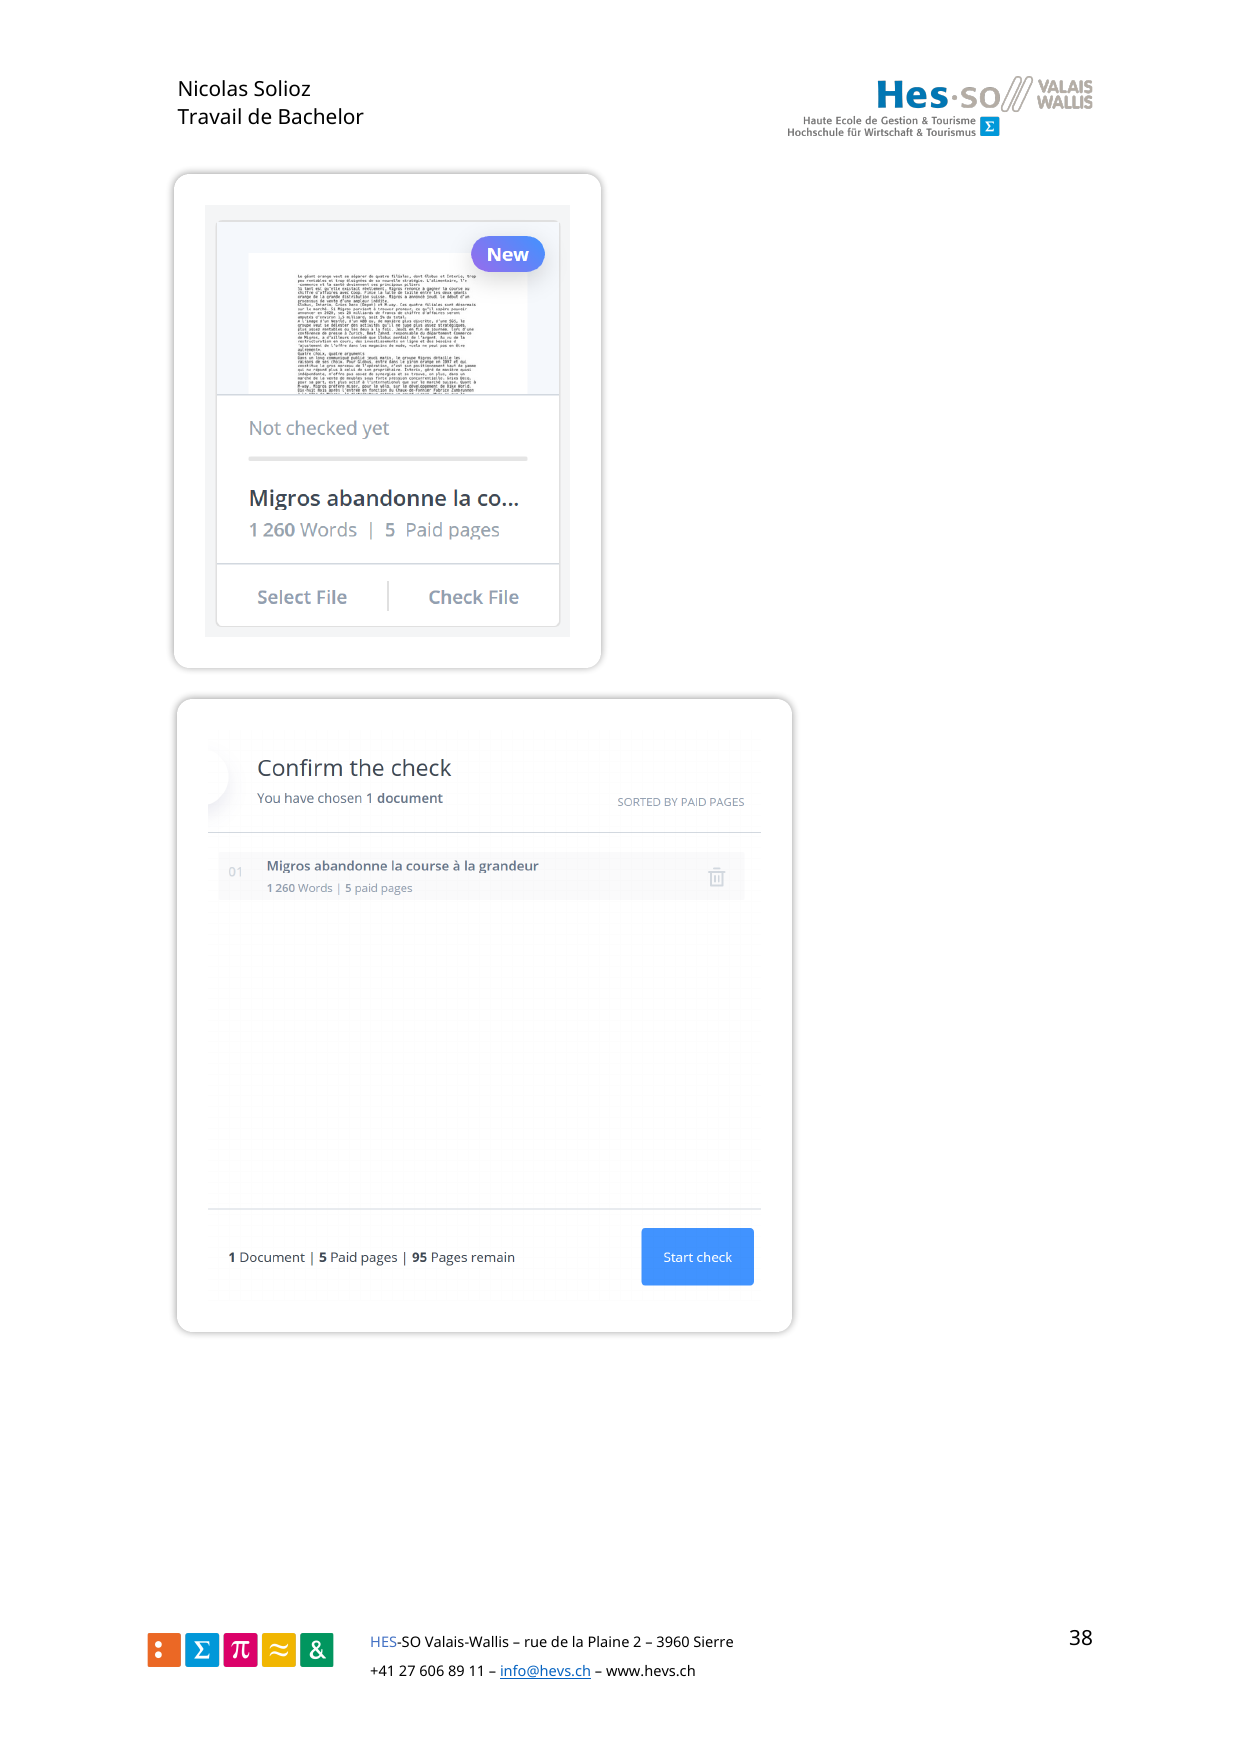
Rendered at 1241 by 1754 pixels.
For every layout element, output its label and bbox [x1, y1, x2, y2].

picture [196, 1642, 202, 1652]
picture [196, 1654, 209, 1658]
picture [147, 1633, 185, 1667]
picture [788, 76, 1093, 136]
picture [219, 1633, 334, 1667]
picture [205, 205, 570, 637]
picture [208, 730, 761, 1301]
